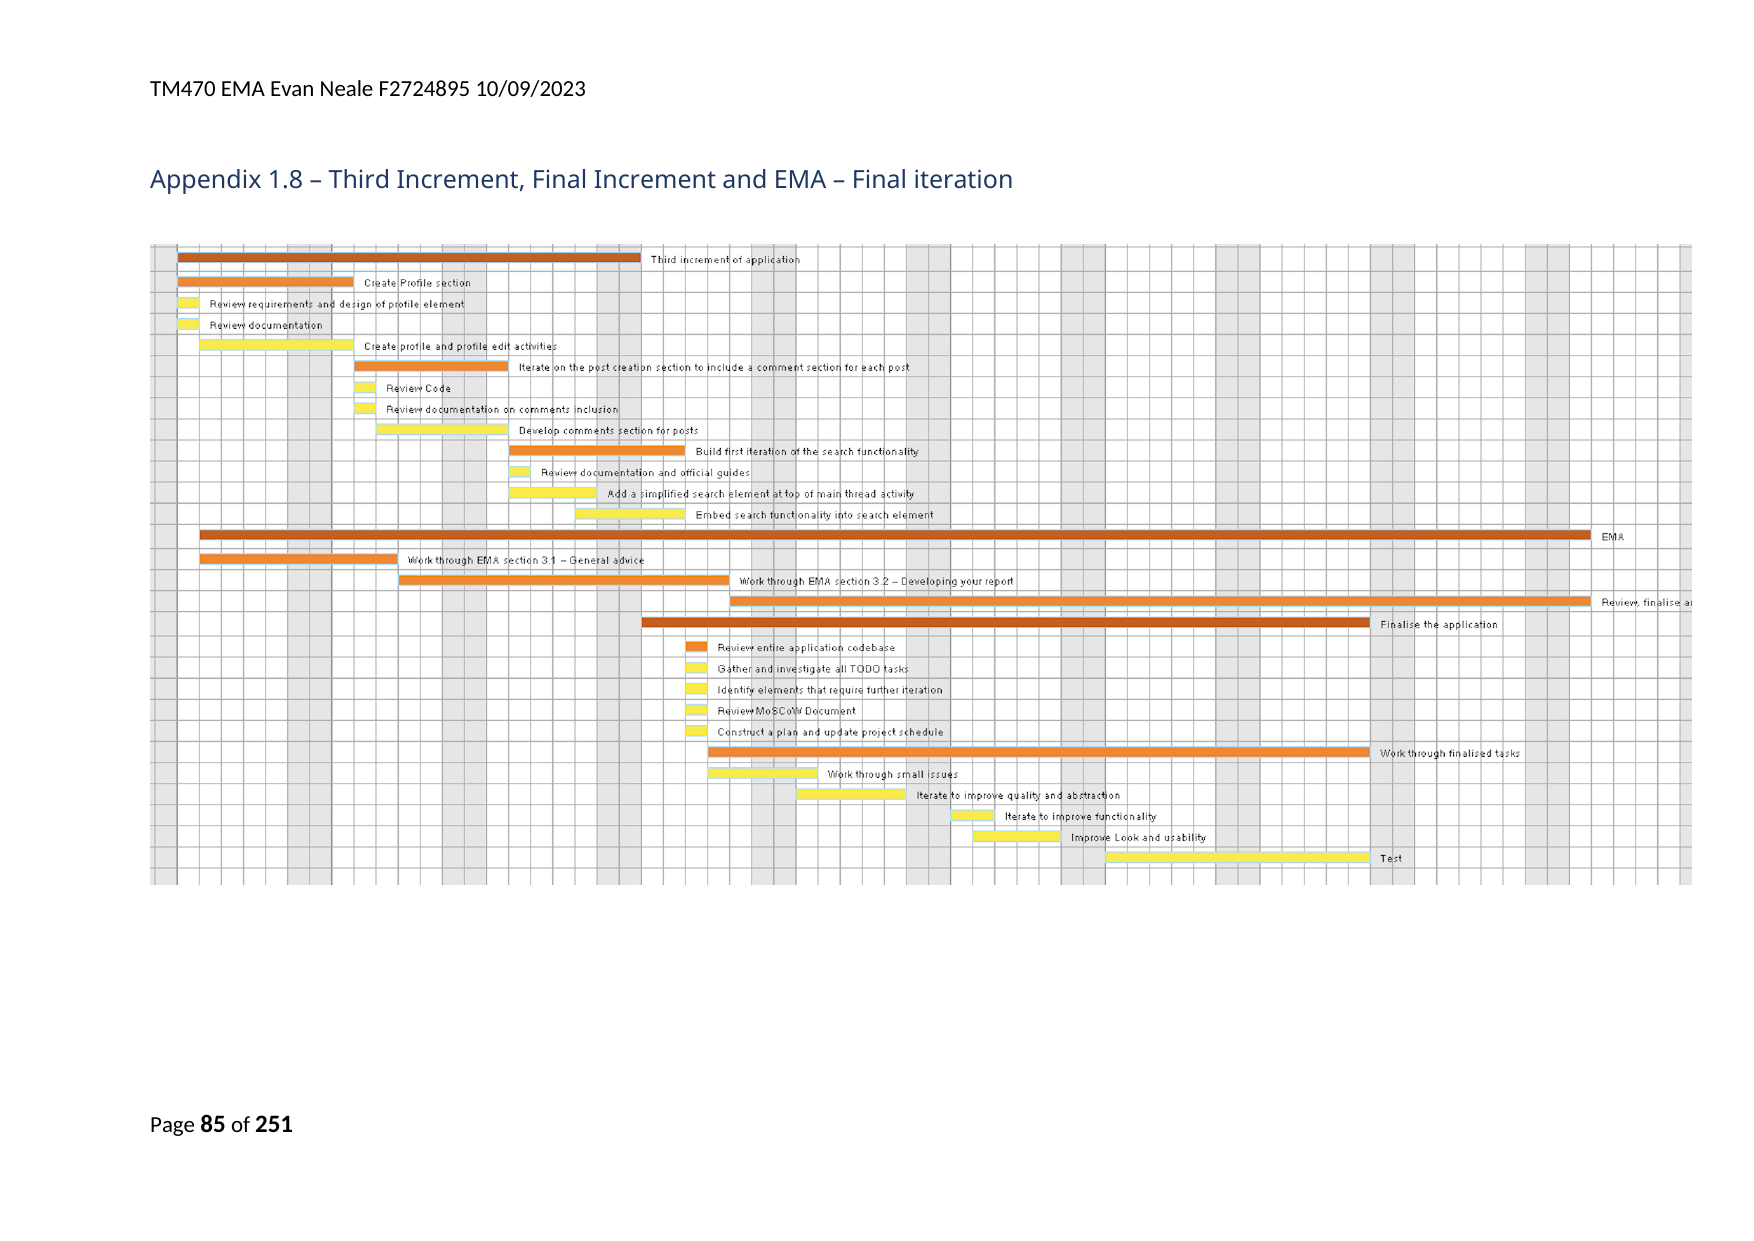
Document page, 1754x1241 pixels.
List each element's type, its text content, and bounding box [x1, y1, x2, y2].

subtitle Appendix 1.8 – Third Increment, Final Increment and EMA – Final iteration [150, 162, 1604, 196]
picture [150, 244, 1692, 885]
